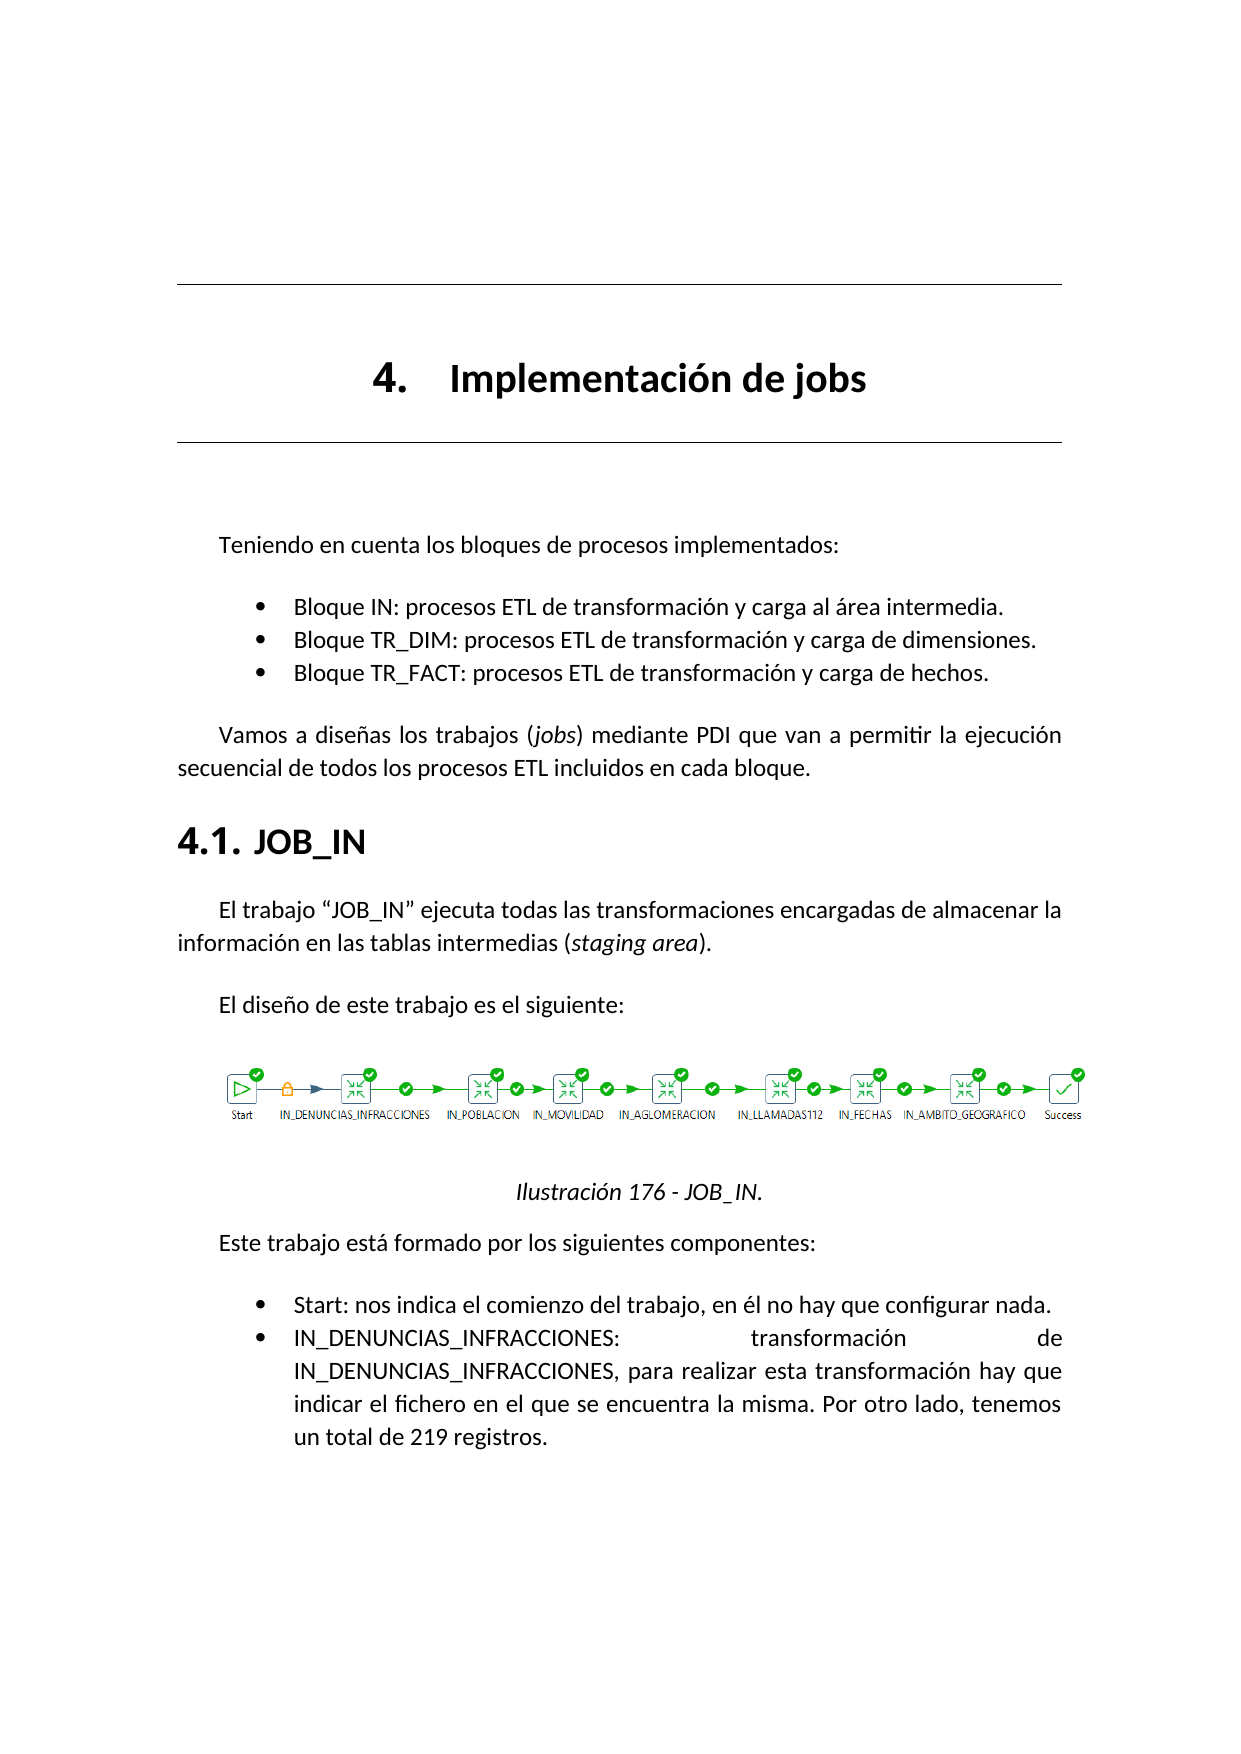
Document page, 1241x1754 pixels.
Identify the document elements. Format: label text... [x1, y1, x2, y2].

subtitle JOB_IN [177, 814, 1063, 865]
text Teniendo en cuenta los bloques de procesos implementados: [177, 529, 1063, 560]
text Este trabajo está formado por los siguientes componentes: [177, 1227, 1063, 1258]
list Start: nos indica el comienzo del trabajo, en él no hay que configurar nada. [256, 1289, 1063, 1320]
list Bloque TR_DIM: procesos ETL de transformación y carga de dimensiones. [256, 624, 1063, 655]
list Bloque TR_FACT: procesos ETL de transformación y carga de hechos. [256, 657, 1063, 688]
table_header Implementación de jobs [177, 285, 1062, 442]
text El trabajo “JOB_IN” ejecuta todas las transformaciones encargadas de almacenar la información en las tablas intermedias (staging area). [177, 894, 1063, 958]
text Vamos a diseñas los trabajos (jobs) mediante PDI que van a permitir la ejecución secuencial de todos los procesos ETL incluidos en cada bloque. [177, 719, 1063, 783]
list Bloque IN: procesos ETL de transformación y carga al área intermedia. [256, 591, 1063, 622]
text El diseño de este trabajo es el siguiente: [177, 989, 1063, 1020]
picture [218, 1051, 1105, 1145]
list IN_DENUNCIAS_INFRACCIONES: transformación de IN_DENUNCIAS_INFRACCIONES, para realizar esta transformación hay que indicar el fichero en el que se encuentra la misma. Por otro lado, tenemos un total de 219 registros. [256, 1322, 1063, 1451]
